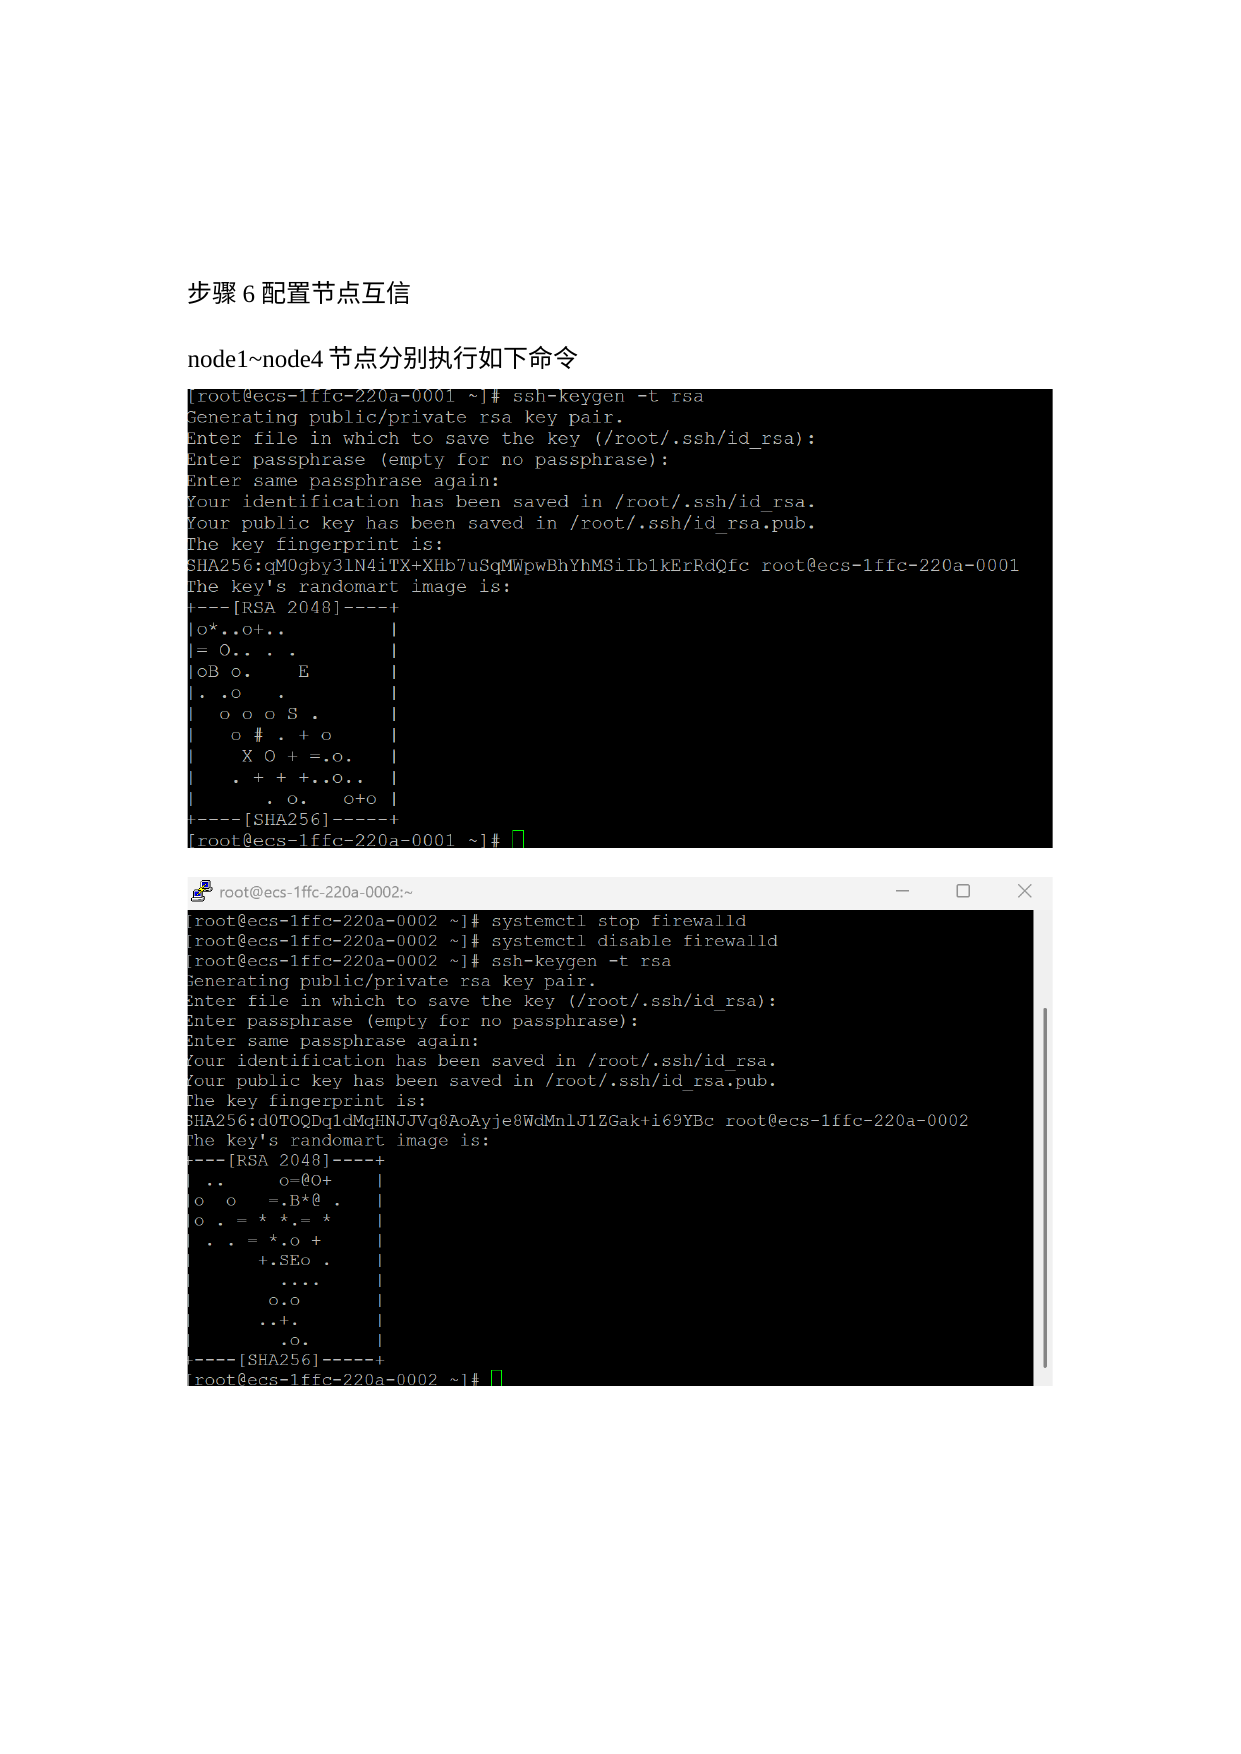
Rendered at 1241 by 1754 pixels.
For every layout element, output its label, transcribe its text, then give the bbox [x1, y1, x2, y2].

text 步骤6 配置节点互信 [187, 259, 1053, 324]
picture [187, 877, 1053, 1386]
picture [187, 389, 1053, 848]
text node1~node4节点分别执行如下命令 [187, 324, 1053, 389]
